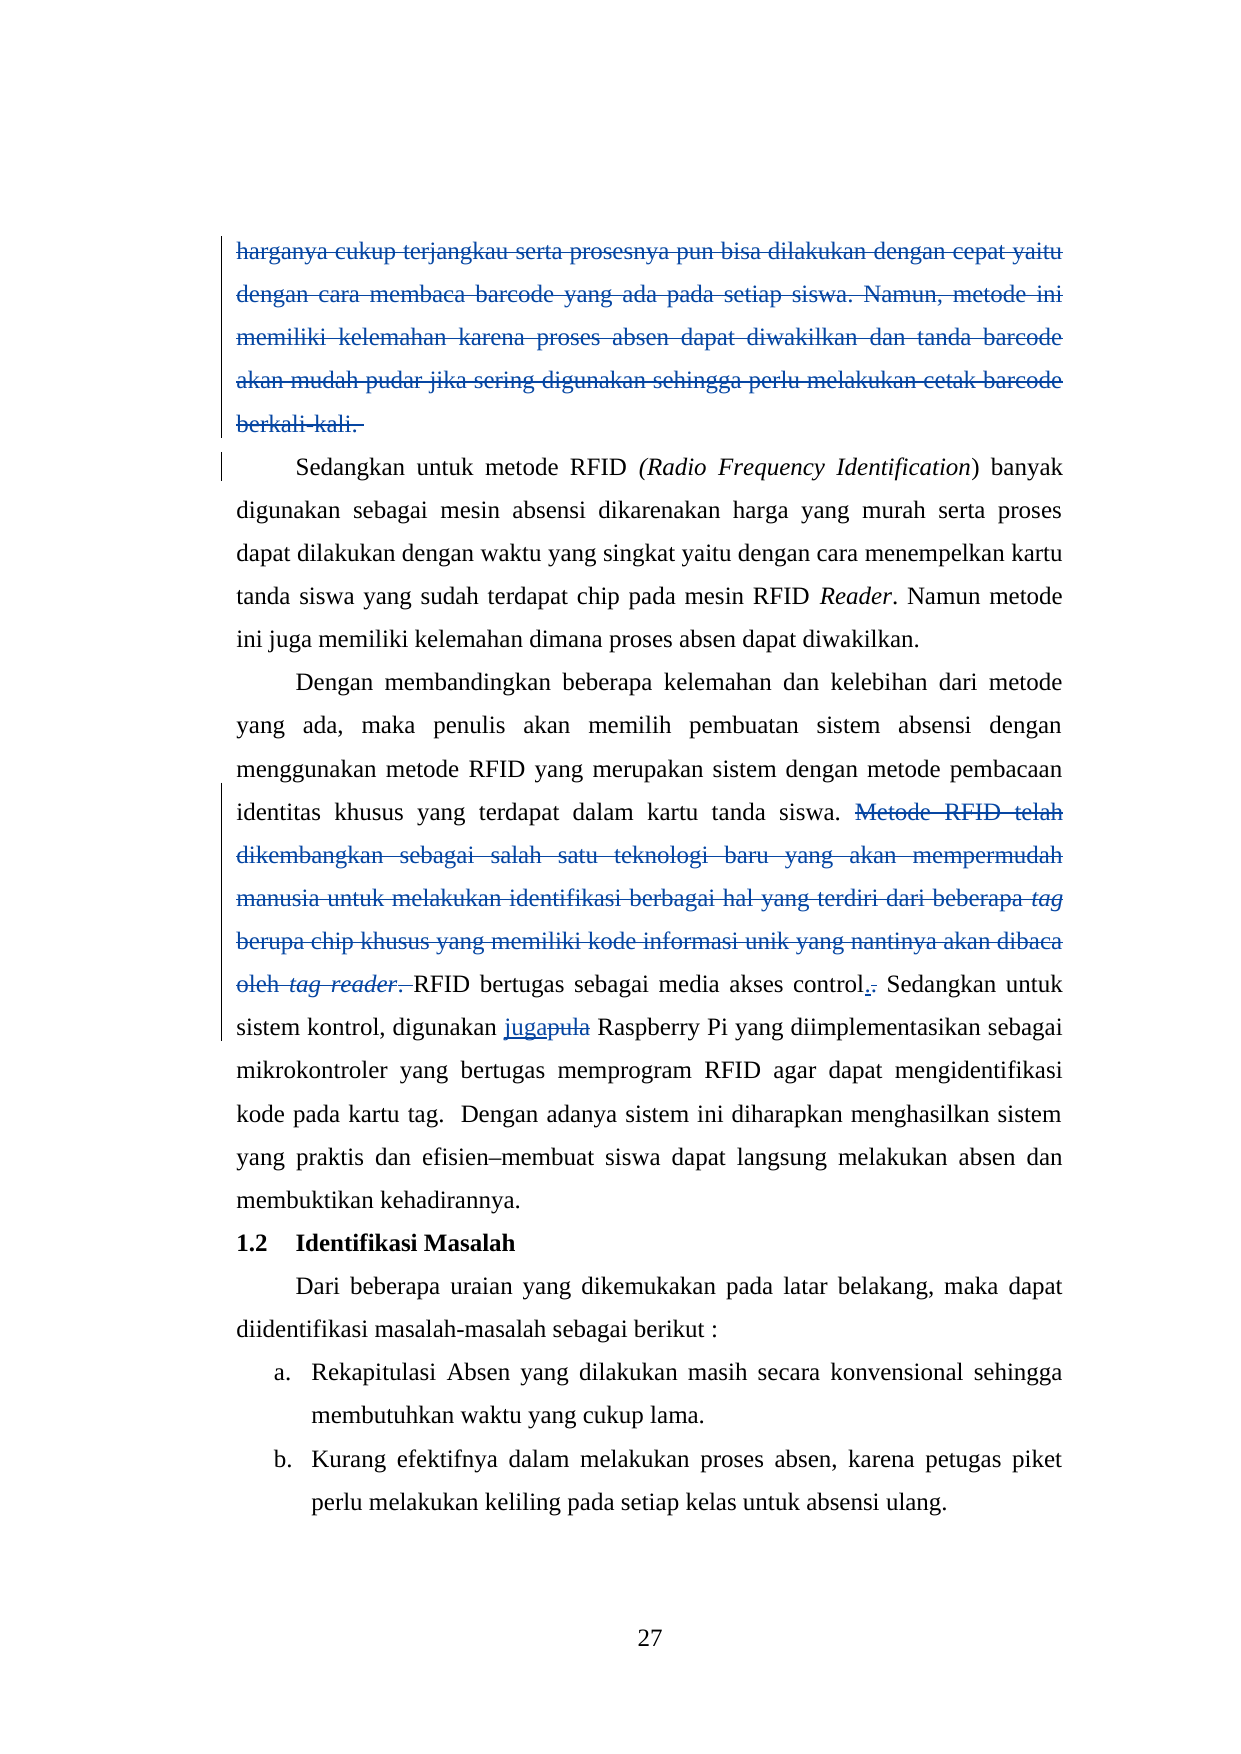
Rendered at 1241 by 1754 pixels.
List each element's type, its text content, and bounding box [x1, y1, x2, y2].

text Dari beberapa uraian yang dikemukakan pada latar belakang, maka dapat diidentifikasi masalah-masalah sebagai berikut : [236, 1271, 1063, 1343]
text Sedangkan untuk metode RFID (Radio Frequency Identification) banyak digunakan sebagai mesin absensi dikarenakan harga yang murah serta proses dapat dilakukan dengan waktu yang singkat yaitu dengan cara menempelkan kartu tanda siswa yang sudah terdapat chip pada mesin RFID Reader. Namun metode ini juga memiliki kelemahan dimana proses absen dapat diwakilkan. [236, 452, 1063, 653]
subtitle Identifikasi Masalah [236, 1228, 1063, 1257]
list Kurang efektifnya dalam melakukan proses absen, karena petugas piket perlu melakukan keliling pada setiap kelas untuk absensi ulang. [274, 1444, 1063, 1516]
list Rekapitulasi Absen yang dilakukan masih secara konvensional sehingga membutuhkan waktu yang cukup lama. [274, 1357, 1063, 1429]
text Dengan membandingkan beberapa kelemahan dan kelebihan dari metode yang ada, maka penulis akan memilih pembuatan sistem absensi dengan menggunakan metode RFID yang merupakan sistem dengan metode pembacaan identitas khusus yang terdapat dalam kartu tanda siswa. RFID bertugas sebagai media akses control Sedangkan untuk sistem kontrol, digunakan Raspberry Pi yang diimplementasikan sebagai mikrokontroler yang bertugas memprogram RFID agar dapat mengidentifikasi kode pada kartu tag. Dengan adanya sistem ini diharapkan menghasilkan sistem yang praktis dan efisien–membuat siswa dapat langsung melakukan absen dan membuktikan kehadirannya. [236, 667, 1063, 856]
text Dengan membandingkan beberapa kelemahan dan kelebihan dari metode yang ada, maka penulis akan memilih pembuatan sistem absensi dengan menggunakan metode RFID yang merupakan sistem dengan metode pembacaan identitas khusus yang terdapat dalam kartu tanda siswa. RFID bertugas sebagai media akses control Sedangkan untuk sistem kontrol, digunakan Raspberry Pi yang diimplementasikan sebagai mikrokontroler yang bertugas memprogram RFID agar dapat mengidentifikasi kode pada kartu tag. Dengan adanya sistem ini diharapkan menghasilkan sistem yang praktis dan efisien–membuat siswa dapat langsung melakukan absen dan membuktikan kehadirannya. [236, 943, 1063, 1214]
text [236, 236, 1063, 252]
